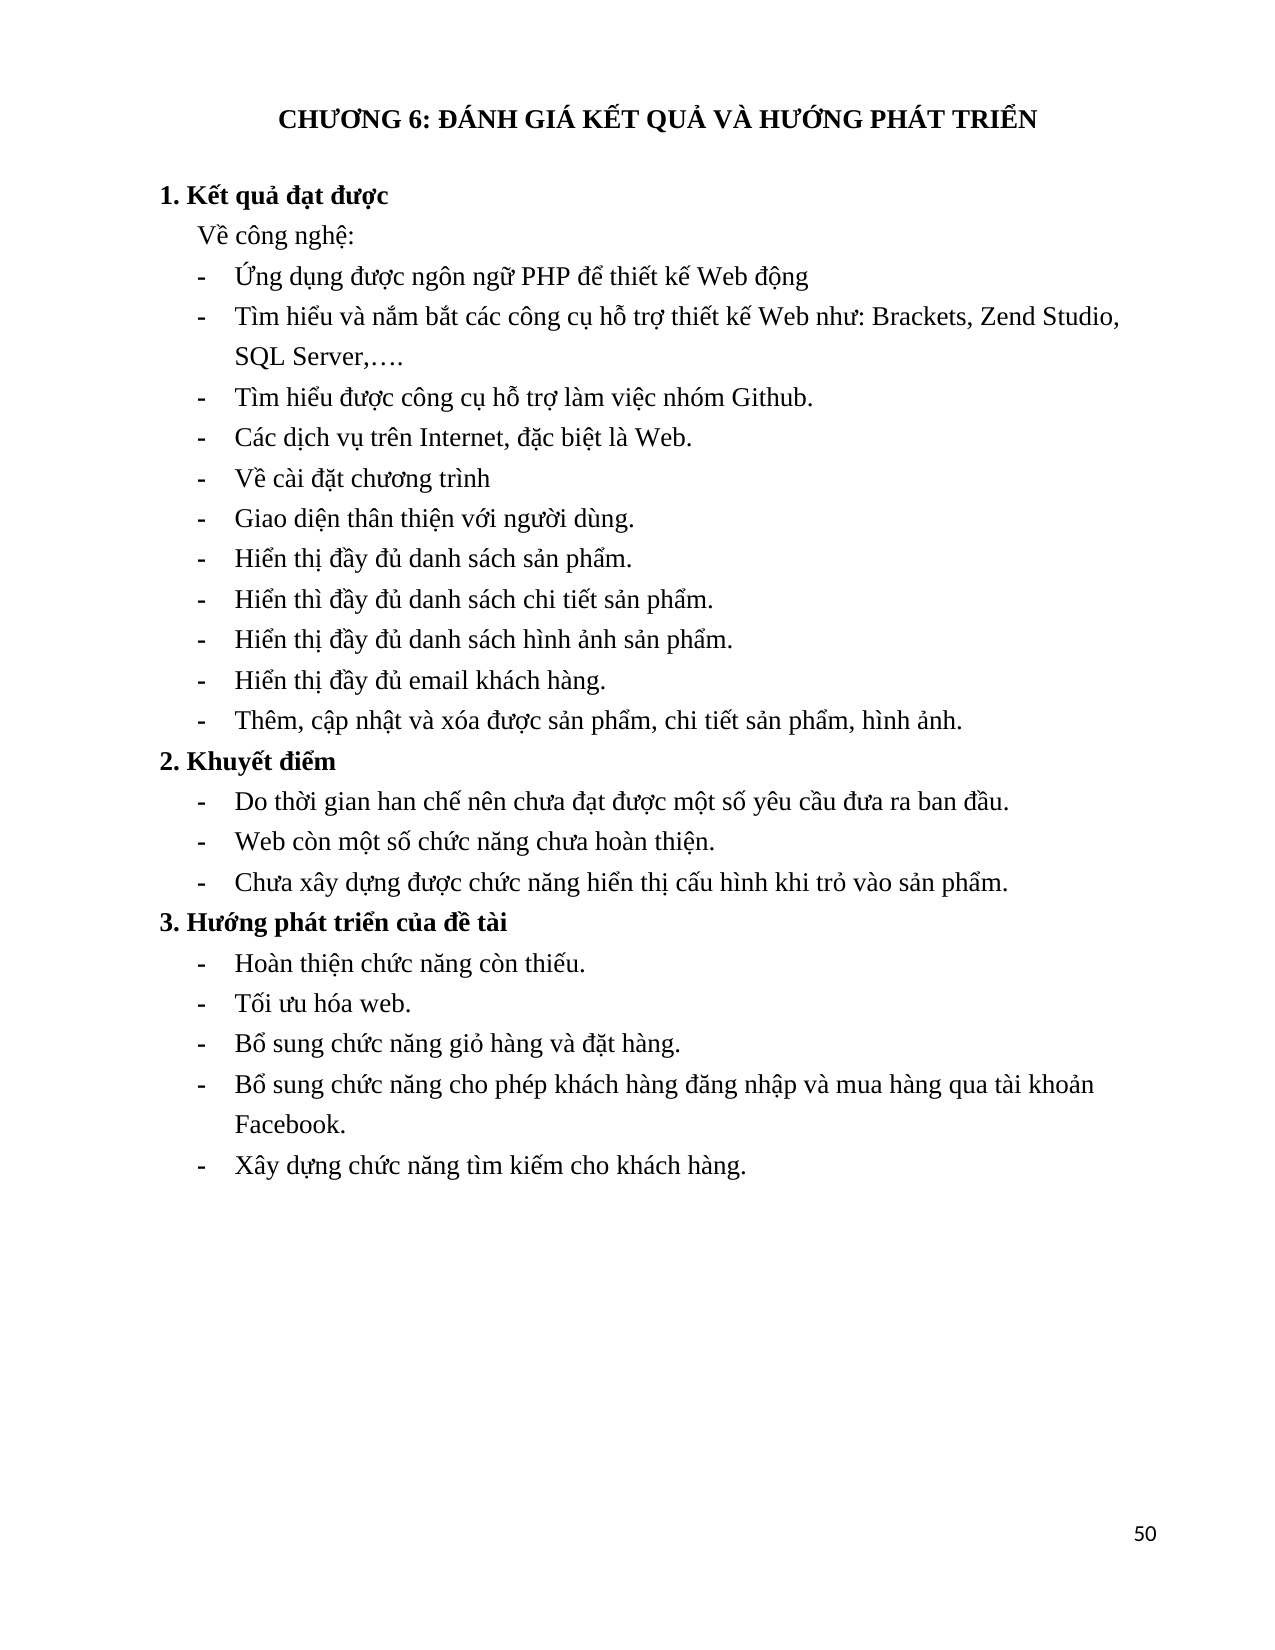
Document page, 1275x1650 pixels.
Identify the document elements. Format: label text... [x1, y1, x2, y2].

list Hiển thị đầy đủ email khách hàng. [197, 664, 1156, 695]
list Ứng dụng được ngôn ngữ PHP để thiết kế Web động [197, 260, 1156, 291]
list Web còn một số chức năng chưa hoàn thiện. [197, 826, 1156, 857]
list 3. Hướng phát triển của đề tài [159, 906, 1156, 937]
list Tối ưu hóa web. [197, 987, 1156, 1018]
list CHƯƠNG 6: ĐÁNH GIÁ KẾT QUẢ VÀ HƯỚNG PHÁT TRIỂN [159, 103, 1156, 171]
list Giao diện thân thiện với người dùng. [197, 502, 1156, 533]
list Về công nghệ: [197, 219, 1156, 250]
list Tìm hiểu được công cụ hỗ trợ làm việc nhóm Github. [197, 381, 1156, 412]
list Hiển thị đầy đủ danh sách hình ảnh sản phẩm. [197, 623, 1156, 654]
list Về cài đặt chương trình [197, 462, 1156, 493]
list Hiển thì đầy đủ danh sách chi tiết sản phẩm. [197, 583, 1156, 614]
list Hoàn thiện chức năng còn thiếu. [197, 947, 1156, 978]
list Thêm, cập nhật và xóa được sản phẩm, chi tiết sản phẩm, hình ảnh. [197, 704, 1156, 735]
list Chưa xây dựng được chức năng hiển thị cấu hình khi trỏ vào sản phẩm. [197, 866, 1156, 897]
list Bổ sung chức năng cho phép khách hàng đăng nhập và mua hàng qua tài khoản Facebook. [197, 1068, 1156, 1139]
list Tìm hiểu và nắm bắt các công cụ hỗ trợ thiết kế Web như: Brackets, Zend Studio, SQL Server,…. [197, 300, 1156, 372]
list Các dịch vụ trên Internet, đặc biệt là Web. [197, 421, 1156, 452]
list Xây dựng chức năng tìm kiếm cho khách hàng. [197, 1149, 1156, 1180]
list 1. Kết quả đạt được [159, 179, 1156, 210]
list Hiển thị đầy đủ danh sách sản phẩm. [197, 543, 1156, 574]
list Do thời gian han chế nên chưa đạt được một số yêu cầu đưa ra ban đầu. [197, 785, 1156, 816]
list Bổ sung chức năng giỏ hàng và đặt hàng. [197, 1028, 1156, 1059]
list 2. Khuyết điểm [159, 745, 1156, 776]
